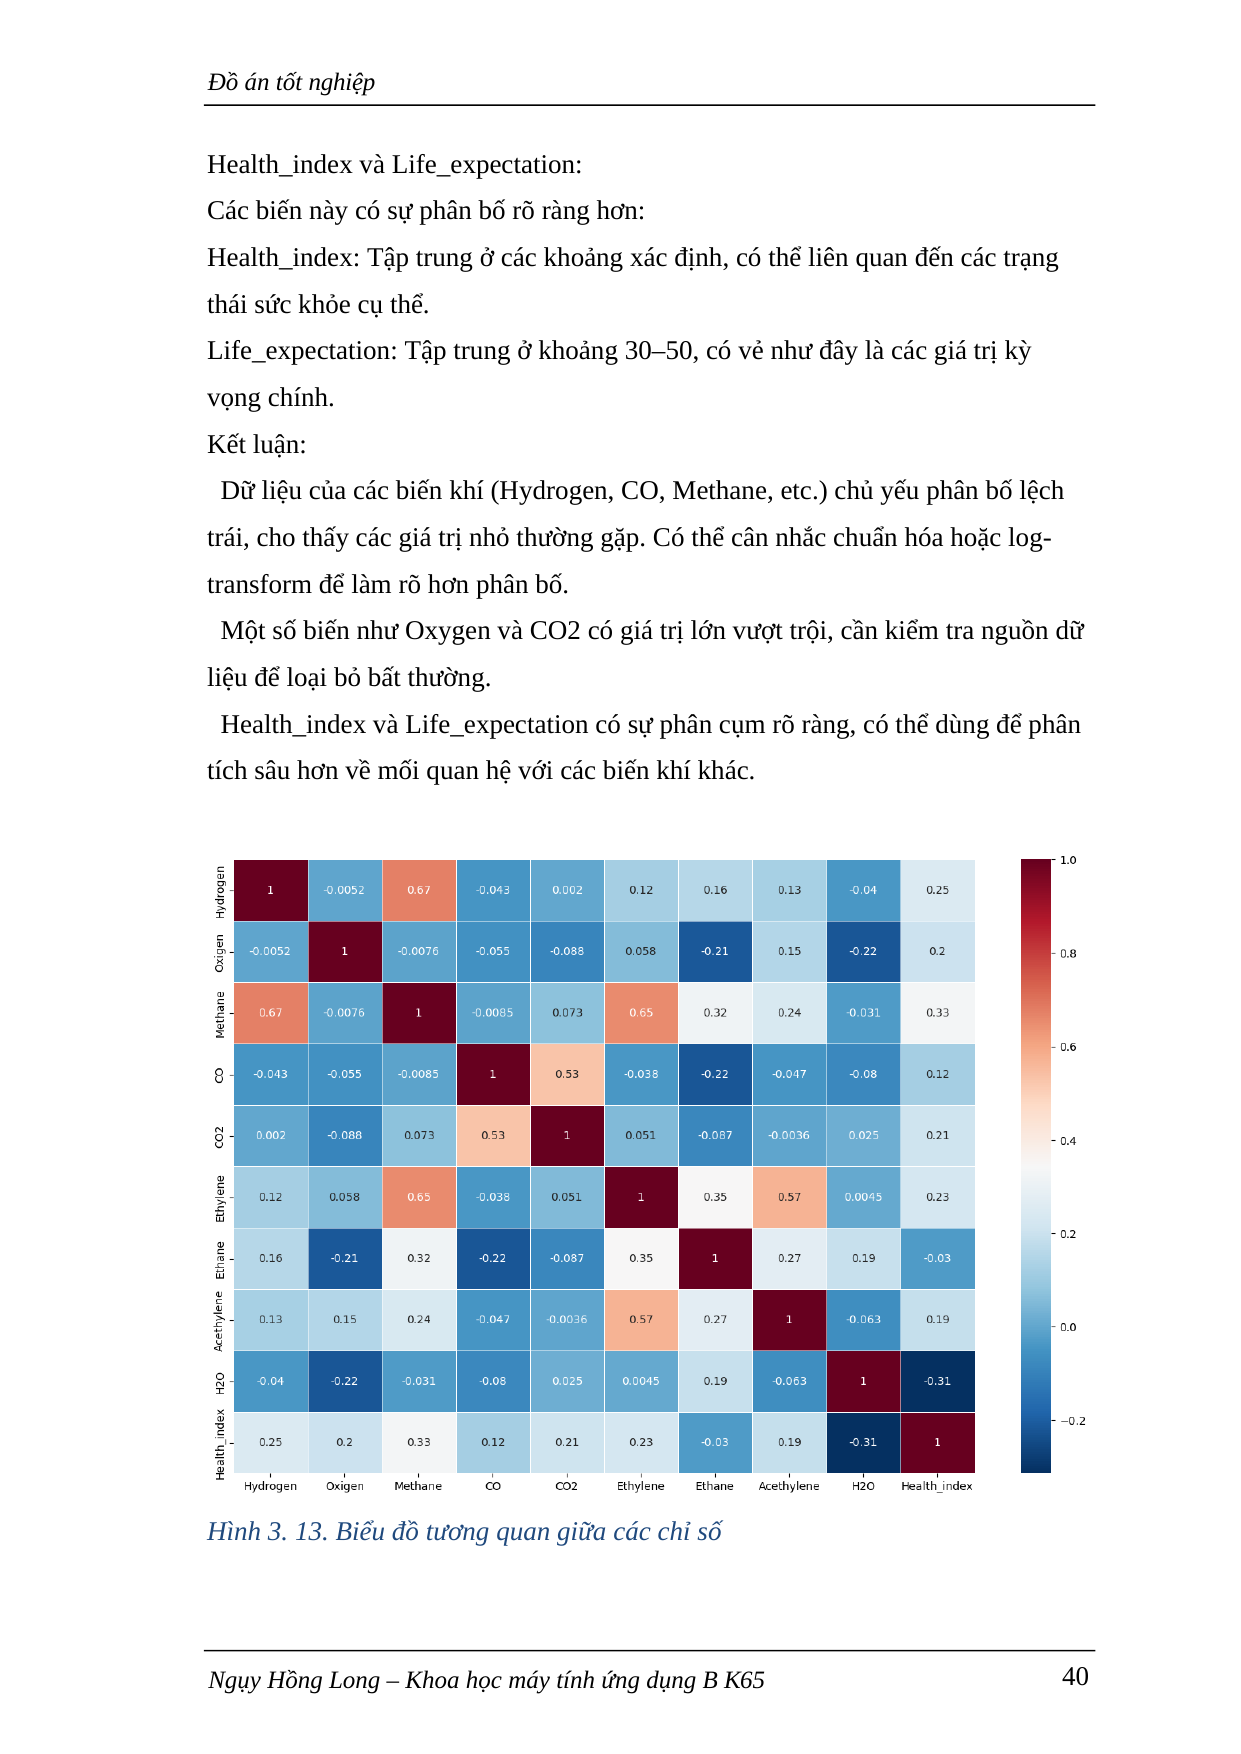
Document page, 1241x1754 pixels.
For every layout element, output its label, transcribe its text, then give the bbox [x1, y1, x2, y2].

text Kết luận: [207, 428, 1092, 459]
text Health_index và Life_expectation có sự phân cụm rõ ràng, có thể dùng để phân tích sâu hơn về mối quan hệ với các biến khí khác. [207, 708, 1092, 786]
text Life_expectation: Tập trung ở khoảng 30–50, có vẻ như đây là các giá trị kỳ vọng chính. [207, 334, 1092, 412]
picture [206, 847, 1093, 1500]
text Dữ liệu của các biến khí (Hydrogen, CO, Methane, etc.) chủ yếu phân bố lệch trái, cho thấy các giá trị nhỏ thường gặp. Có thể cân nhắc chuẩn hóa hoặc log-transform để làm rõ hơn phân bố. [207, 474, 1092, 599]
text Health_index: Tập trung ở các khoảng xác định, có thể liên quan đến các trạng thái sức khỏe cụ thể. [207, 241, 1092, 319]
text Một số biến như Oxygen và CO2 có giá trị lớn vượt trội, cần kiểm tra nguồn dữ liệu để loại bỏ bất thường. [207, 614, 1092, 692]
text Health_index và Life_expectation: [207, 148, 1092, 179]
text Các biến này có sự phân bố rõ ràng hơn: [207, 194, 1092, 226]
text Hình 3. 13. Biểu đồ tương quan giữa các chỉ số [207, 1515, 1092, 1546]
